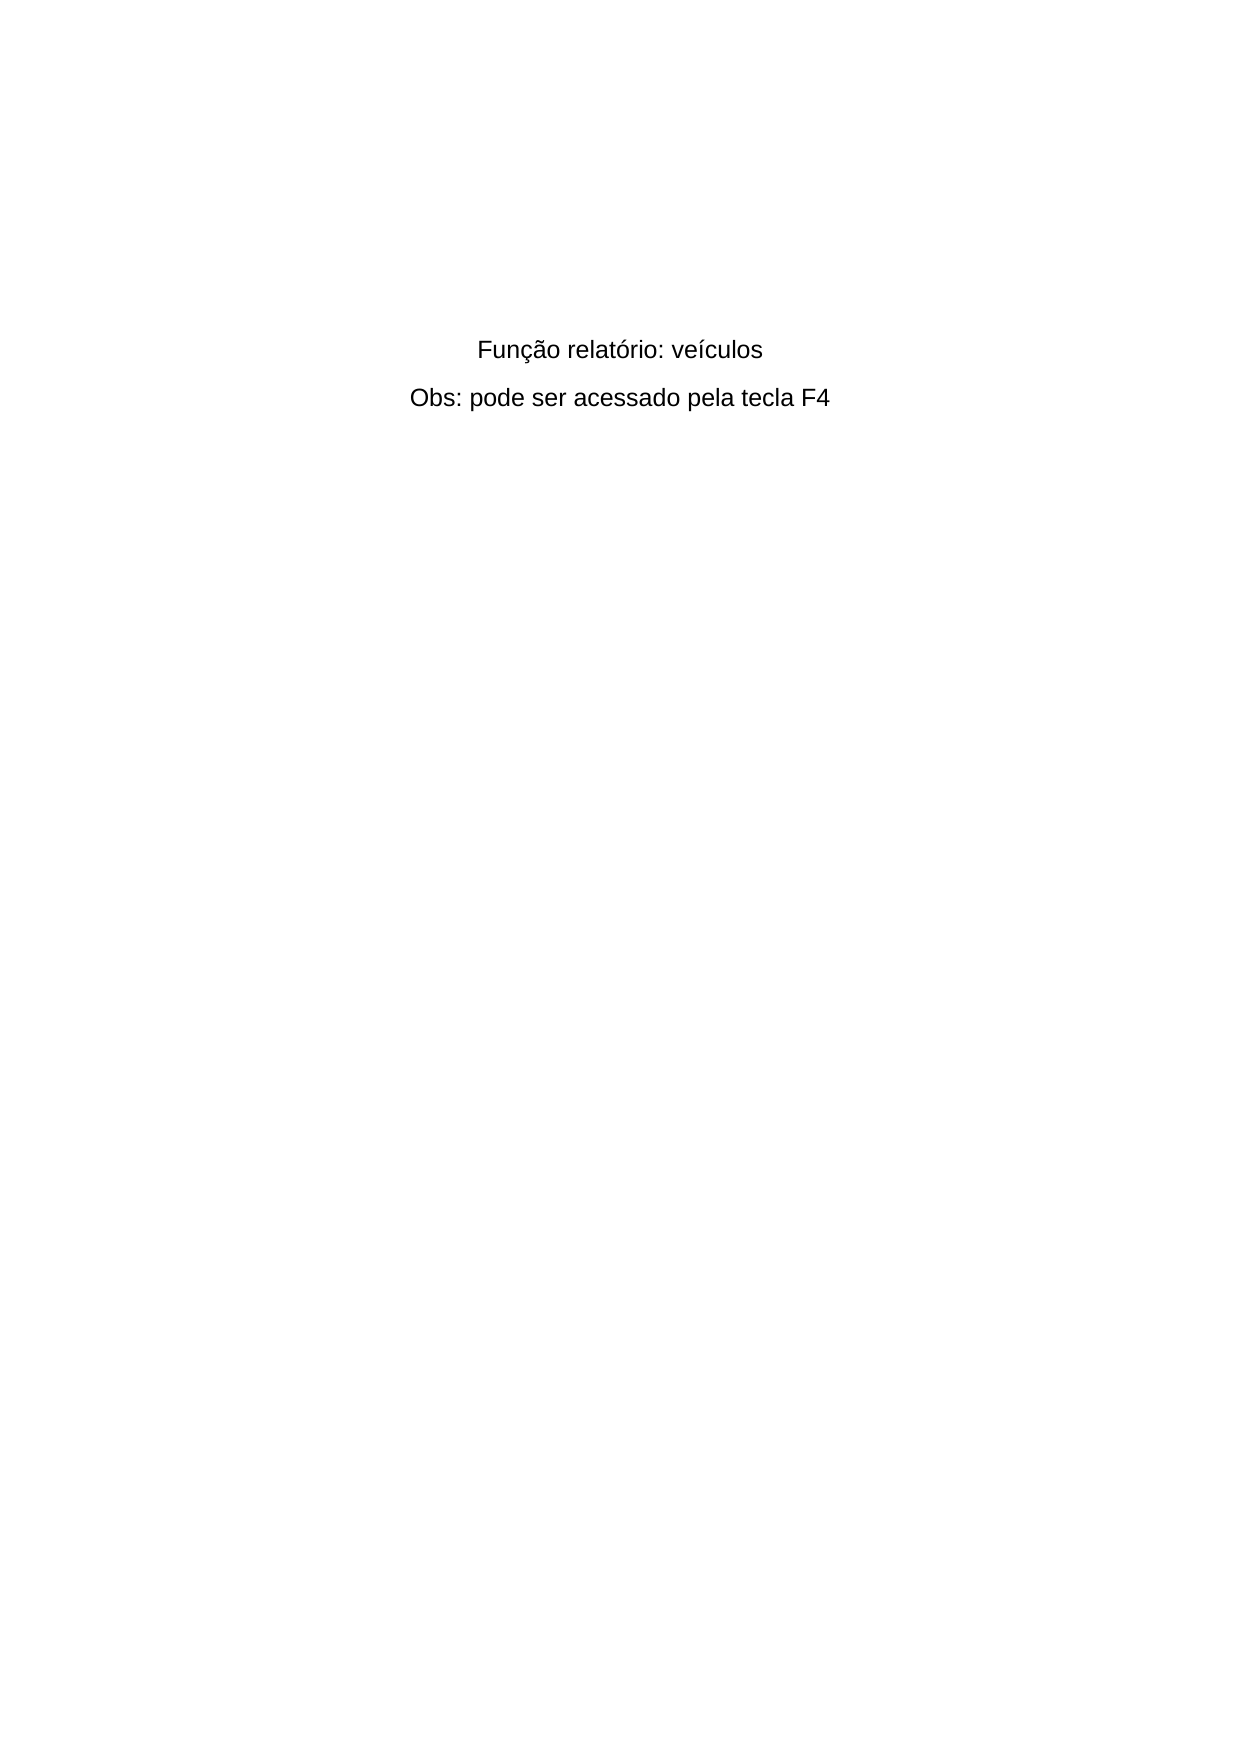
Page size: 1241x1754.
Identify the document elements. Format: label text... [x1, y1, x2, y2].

text Função relatório: veículos [177, 335, 1063, 364]
text Obs: pode ser acessado pela tecla F4 [177, 383, 1063, 412]
